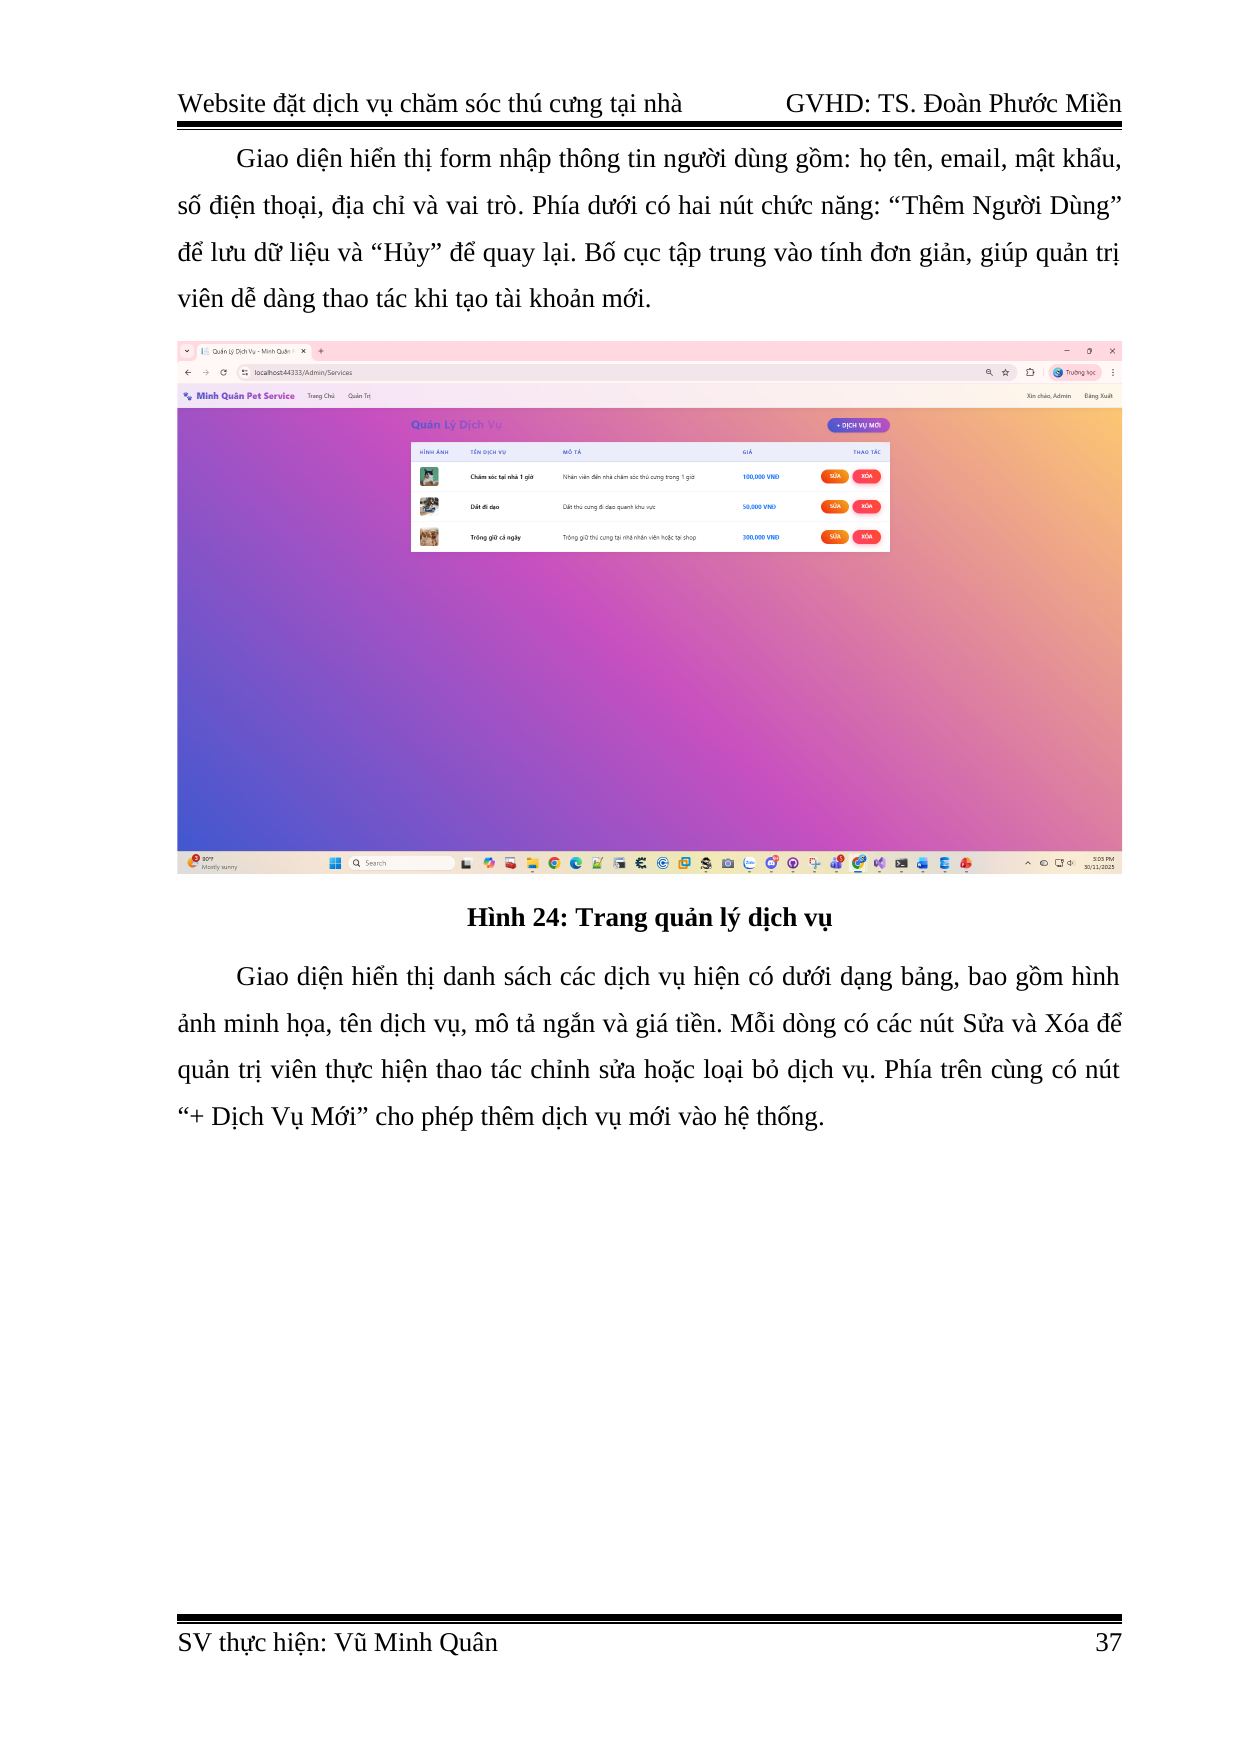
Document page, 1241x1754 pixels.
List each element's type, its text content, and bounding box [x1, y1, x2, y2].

text Giao diện hiển thị danh sách các dịch vụ hiện có dưới dạng bảng, bao gồm hình ảnh minh họa, tên dịch vụ, mô tả ngắn và giá tiền. Mỗi dòng có các nút Sửa và Xóa để quản trị viên thực hiện thao tác chỉnh sửa hoặc loại bỏ dịch vụ. Phía trên cùng có nút “+ Dịch Vụ Mới” cho phép thêm dịch vụ mới vào hệ thống. [177, 960, 1122, 1131]
picture [177, 341, 1123, 874]
text Giao diện hiển thị form nhập thông tin người dùng gồm: họ tên, email, mật khẩu, số điện thoại, địa chỉ và vai trò. Phía dưới có hai nút chức năng: “Thêm Người Dùng” để lưu dữ liệu và “Hủy” để quay lại. Bố cục tập trung vào tính đơn giản, giúp quản trị viên dễ dàng thao tác khi tạo tài khoản mới. [177, 143, 1122, 314]
